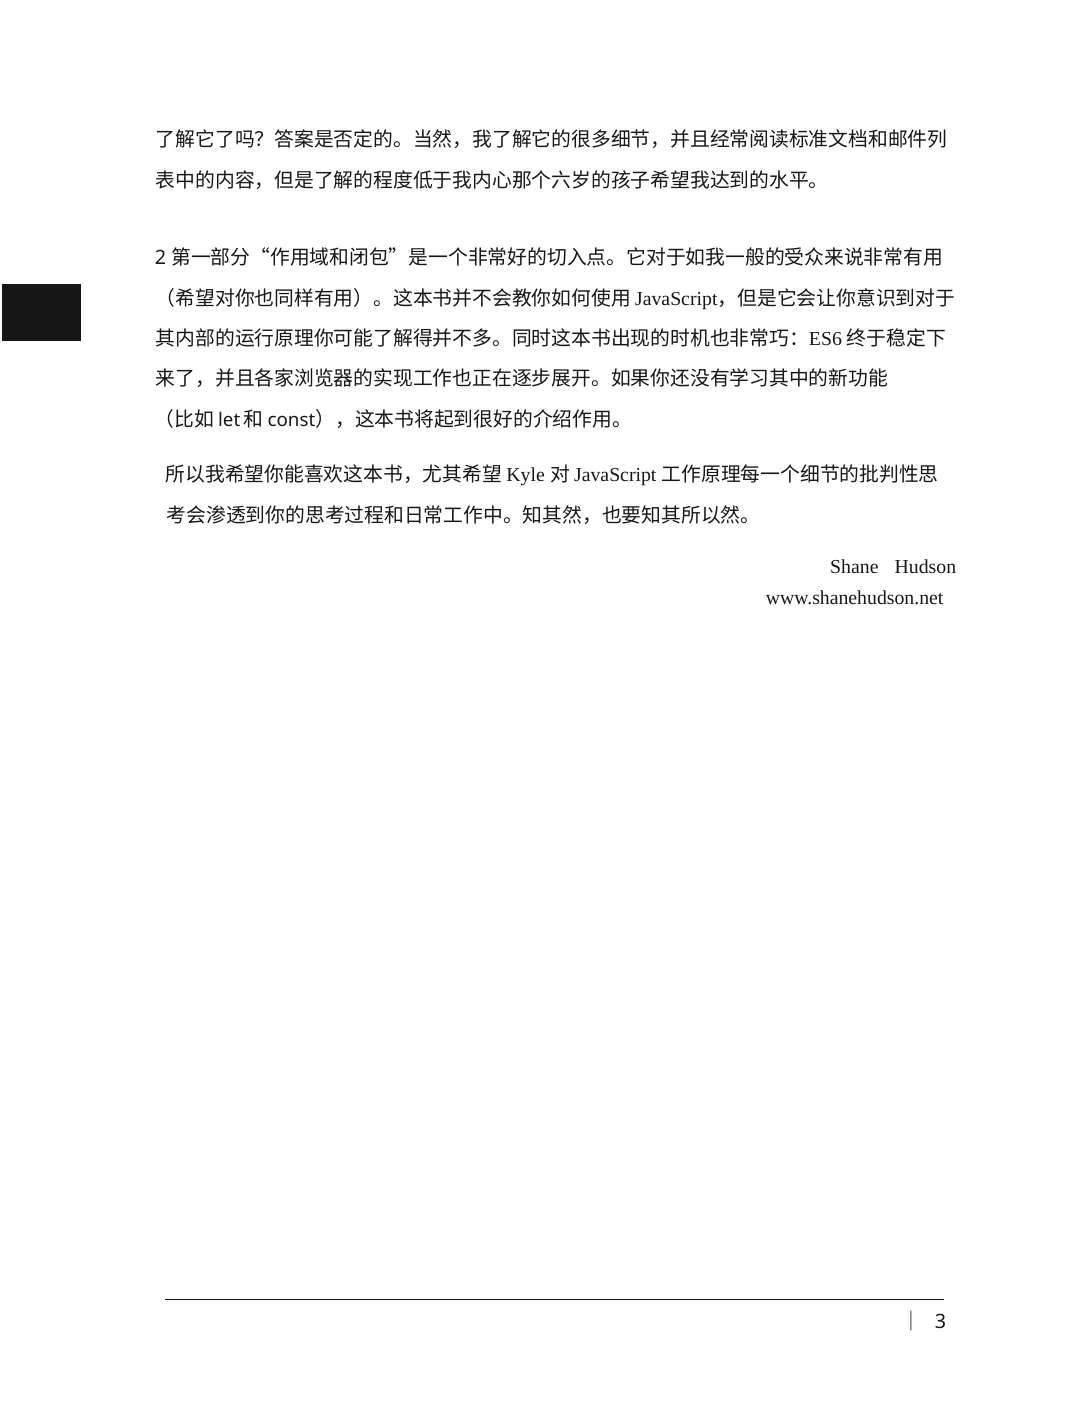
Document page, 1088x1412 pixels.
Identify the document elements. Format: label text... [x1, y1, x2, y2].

text Shane Hudson www.shanehudson.net [766, 555, 956, 609]
text 所以我希望你能喜欢这本书，尤其希望 Kyle 对 JavaScript 工作原理每一个细节的批判性思考会渗透到你的思考过程和日常工作中。知其然，也要知其所以然。 [165, 459, 956, 528]
text （比如let和const），这本书将起到很好的介绍作用。 [154, 403, 956, 432]
text 2 第一部分“作用域和闭包”是一个非常好的切入点。它对于如我一般的受众来说非常有用（希望对你也同样有用）。这本书并不会教你如何使用 JavaScript，但是它会让你意识到对于其内部的运行原理你可能了解得并不多。同时这本书出现的时机也非常巧：ES6 终于稳定下来了，并且各家浏览器的实现工作也正在逐步展开。如果你还没有学习其中的新功能 [154, 242, 956, 391]
